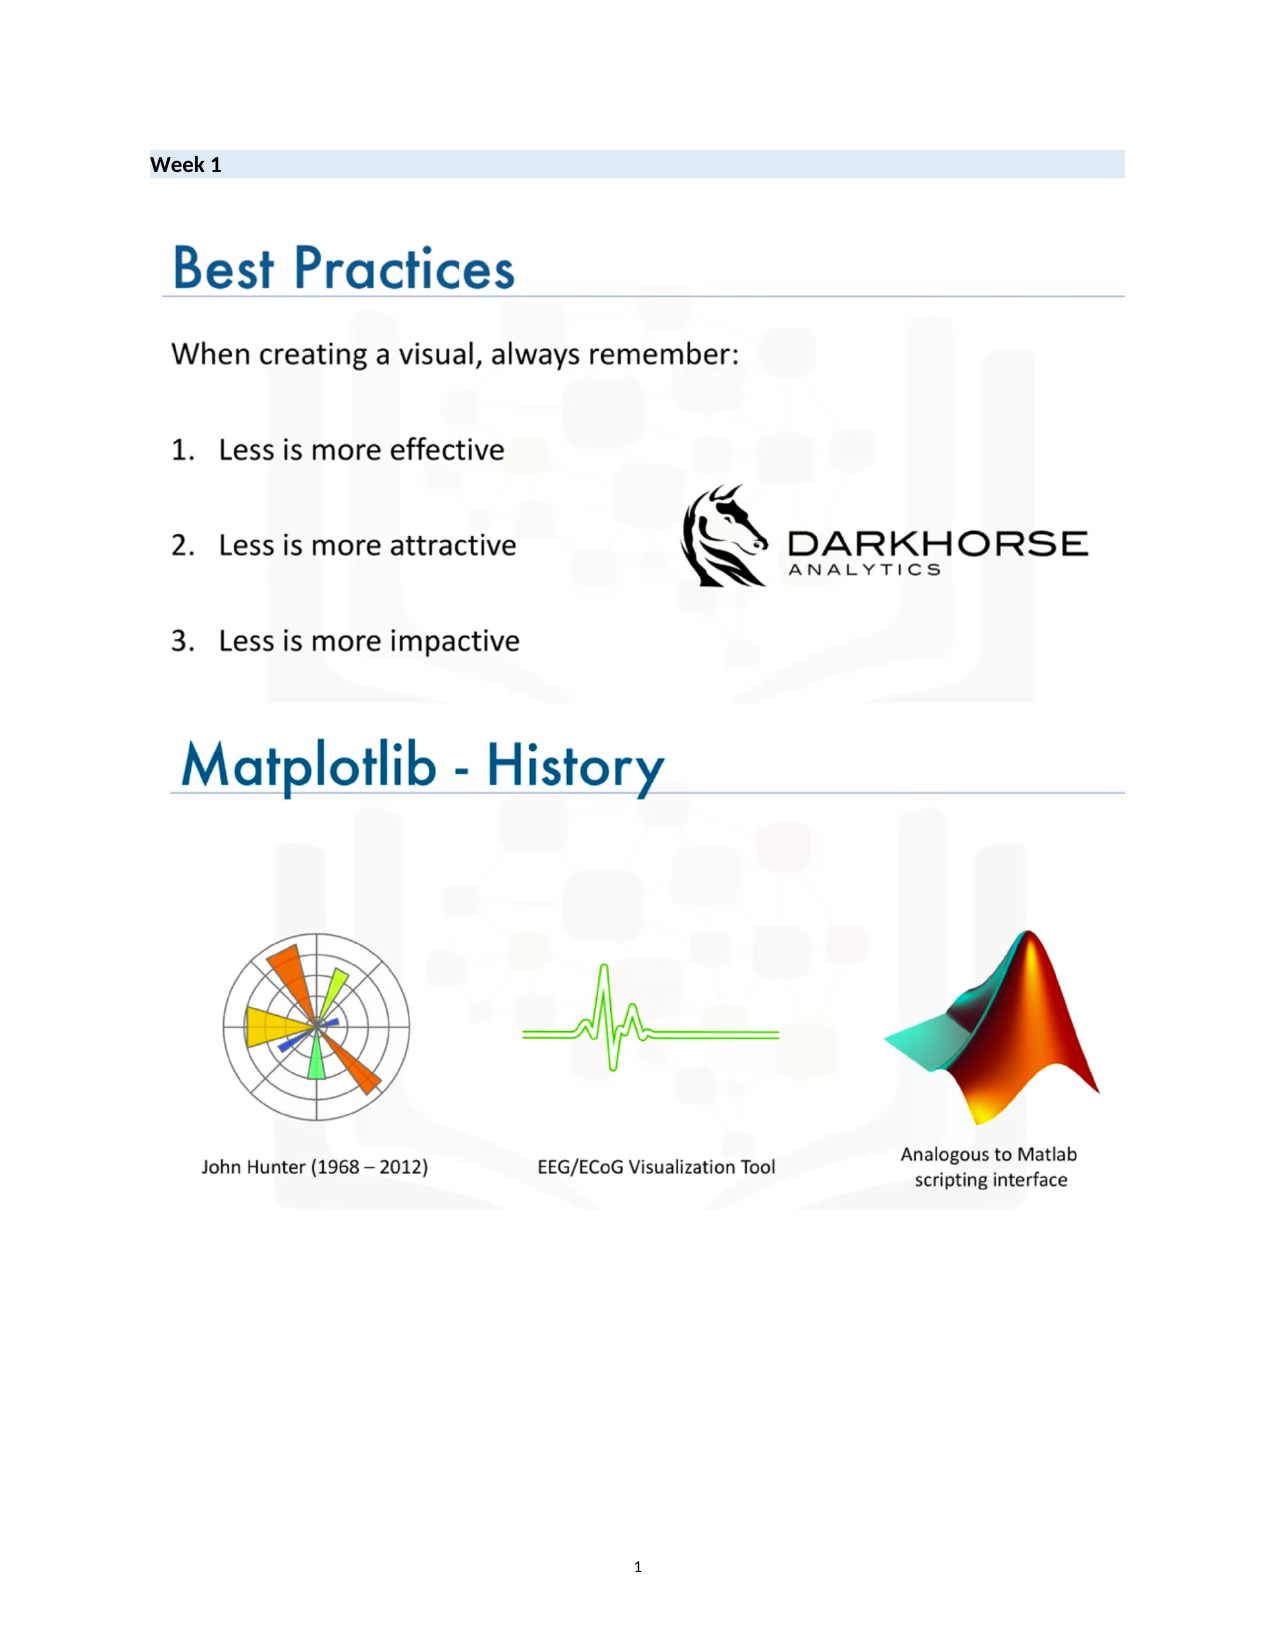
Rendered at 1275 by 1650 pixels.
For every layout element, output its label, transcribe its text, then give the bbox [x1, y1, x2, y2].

picture [150, 721, 1125, 1210]
picture [150, 225, 1125, 703]
text Week 1 [150, 150, 1125, 178]
